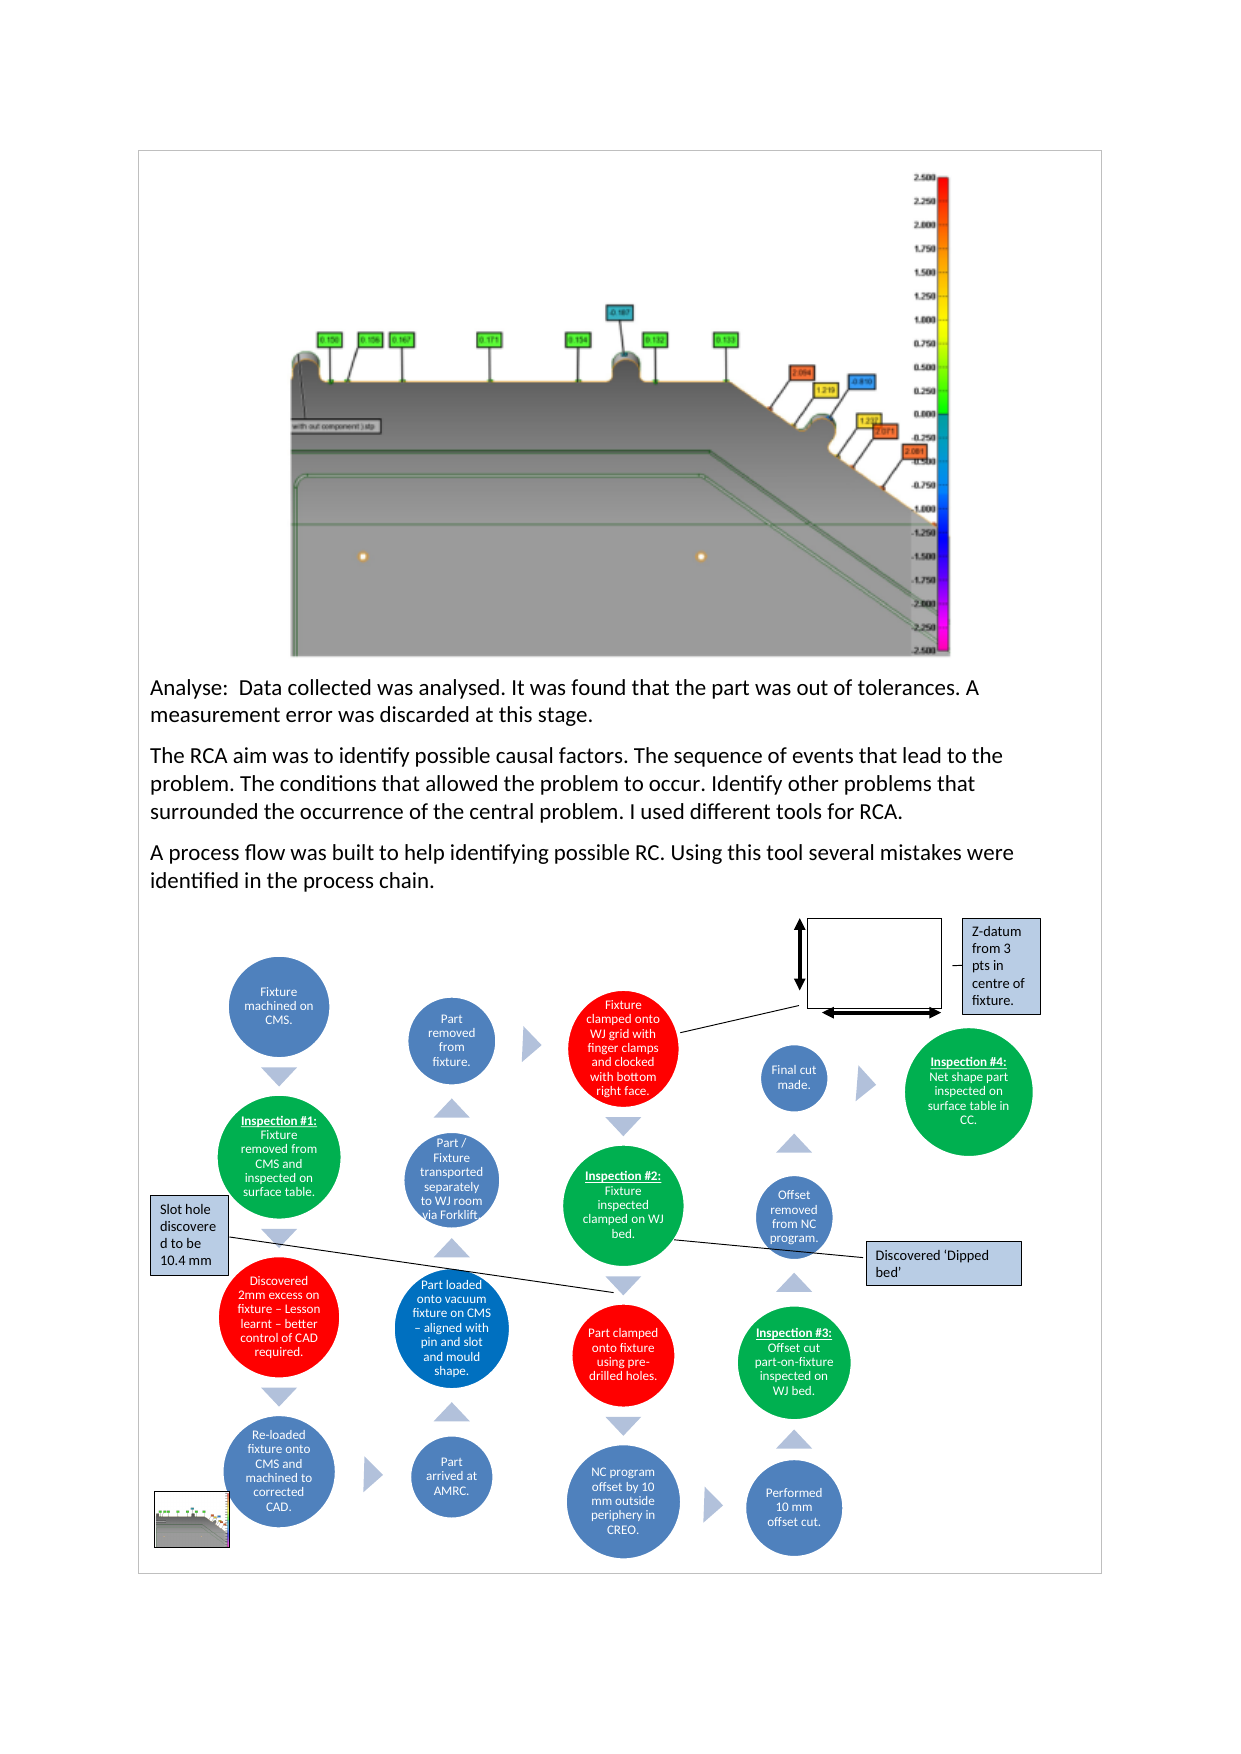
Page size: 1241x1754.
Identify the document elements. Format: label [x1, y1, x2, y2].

table_cell [139, 151, 1101, 1573]
